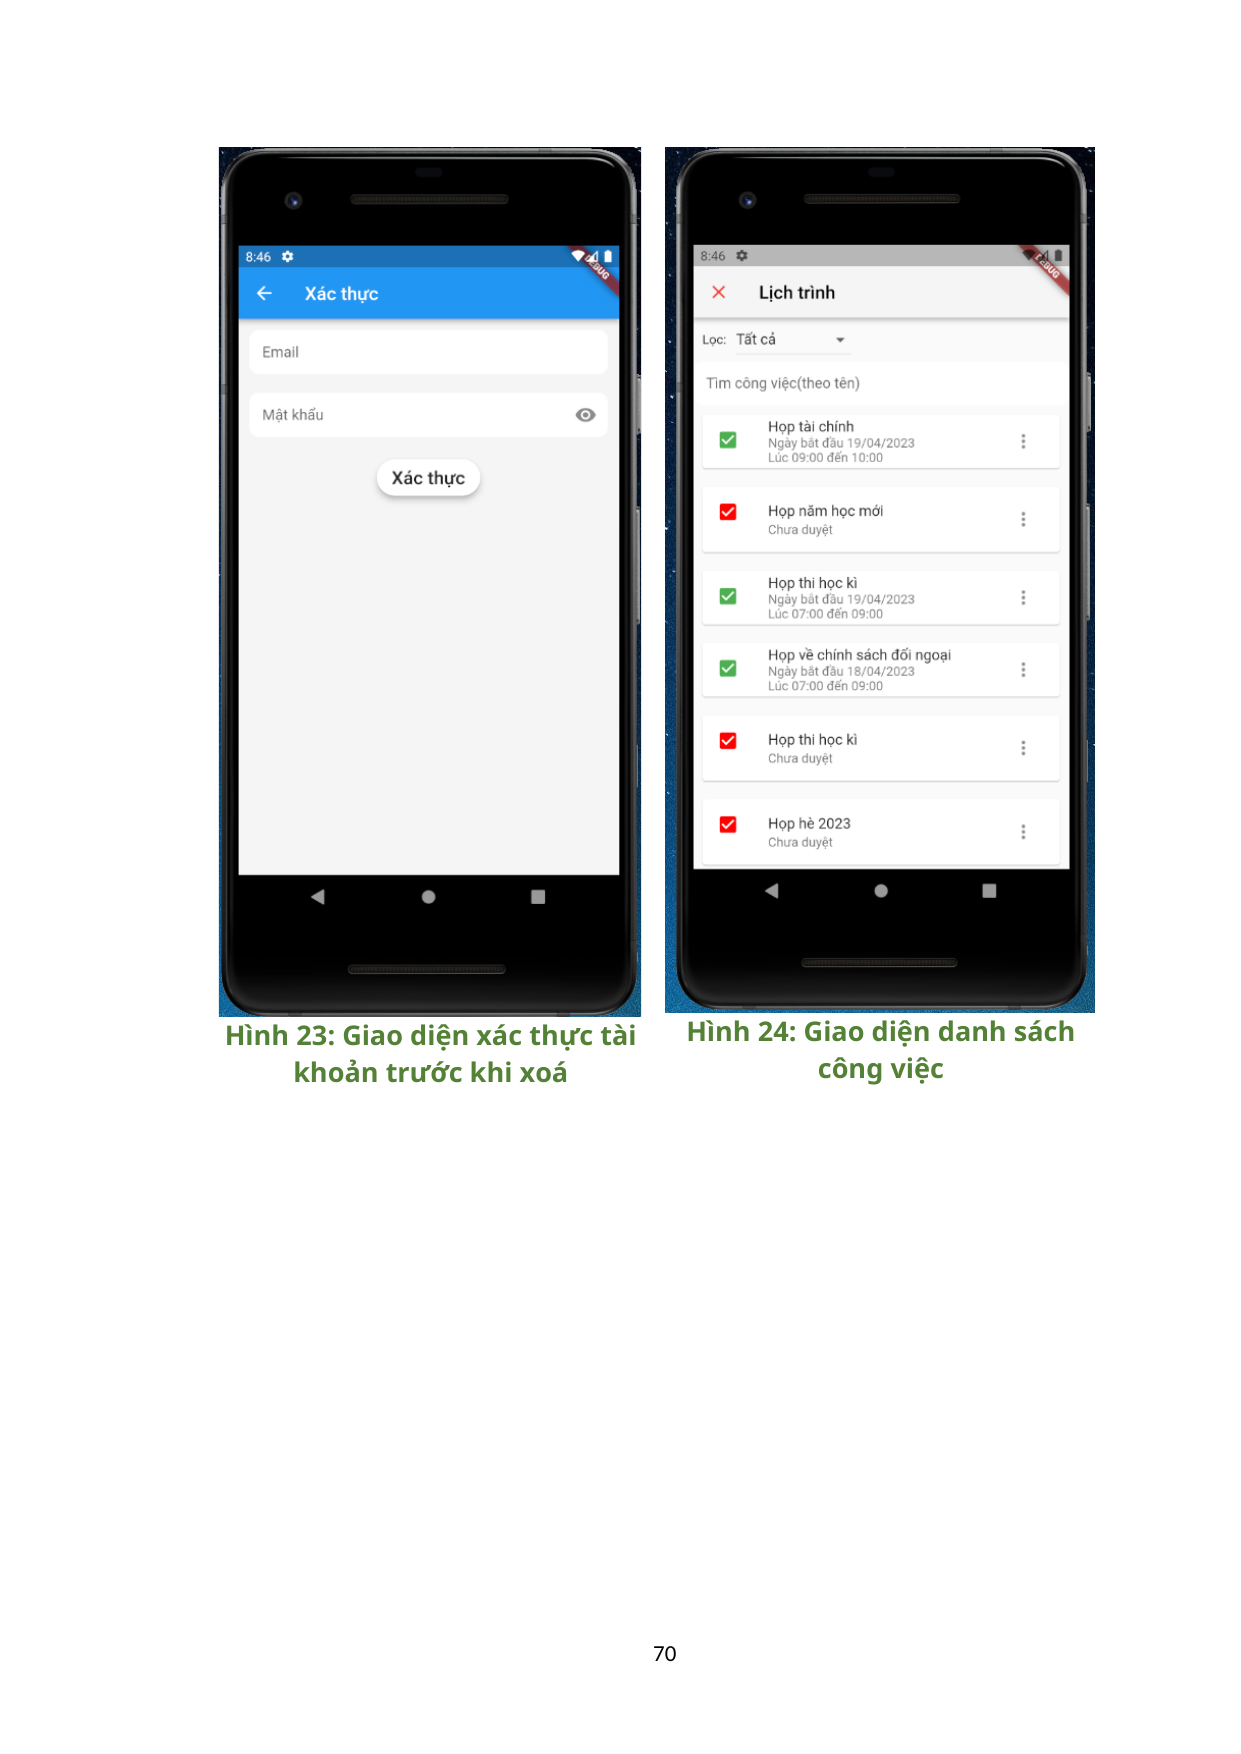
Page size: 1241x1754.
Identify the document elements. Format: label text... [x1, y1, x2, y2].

picture [218, 147, 642, 1017]
picture [665, 147, 1095, 1013]
